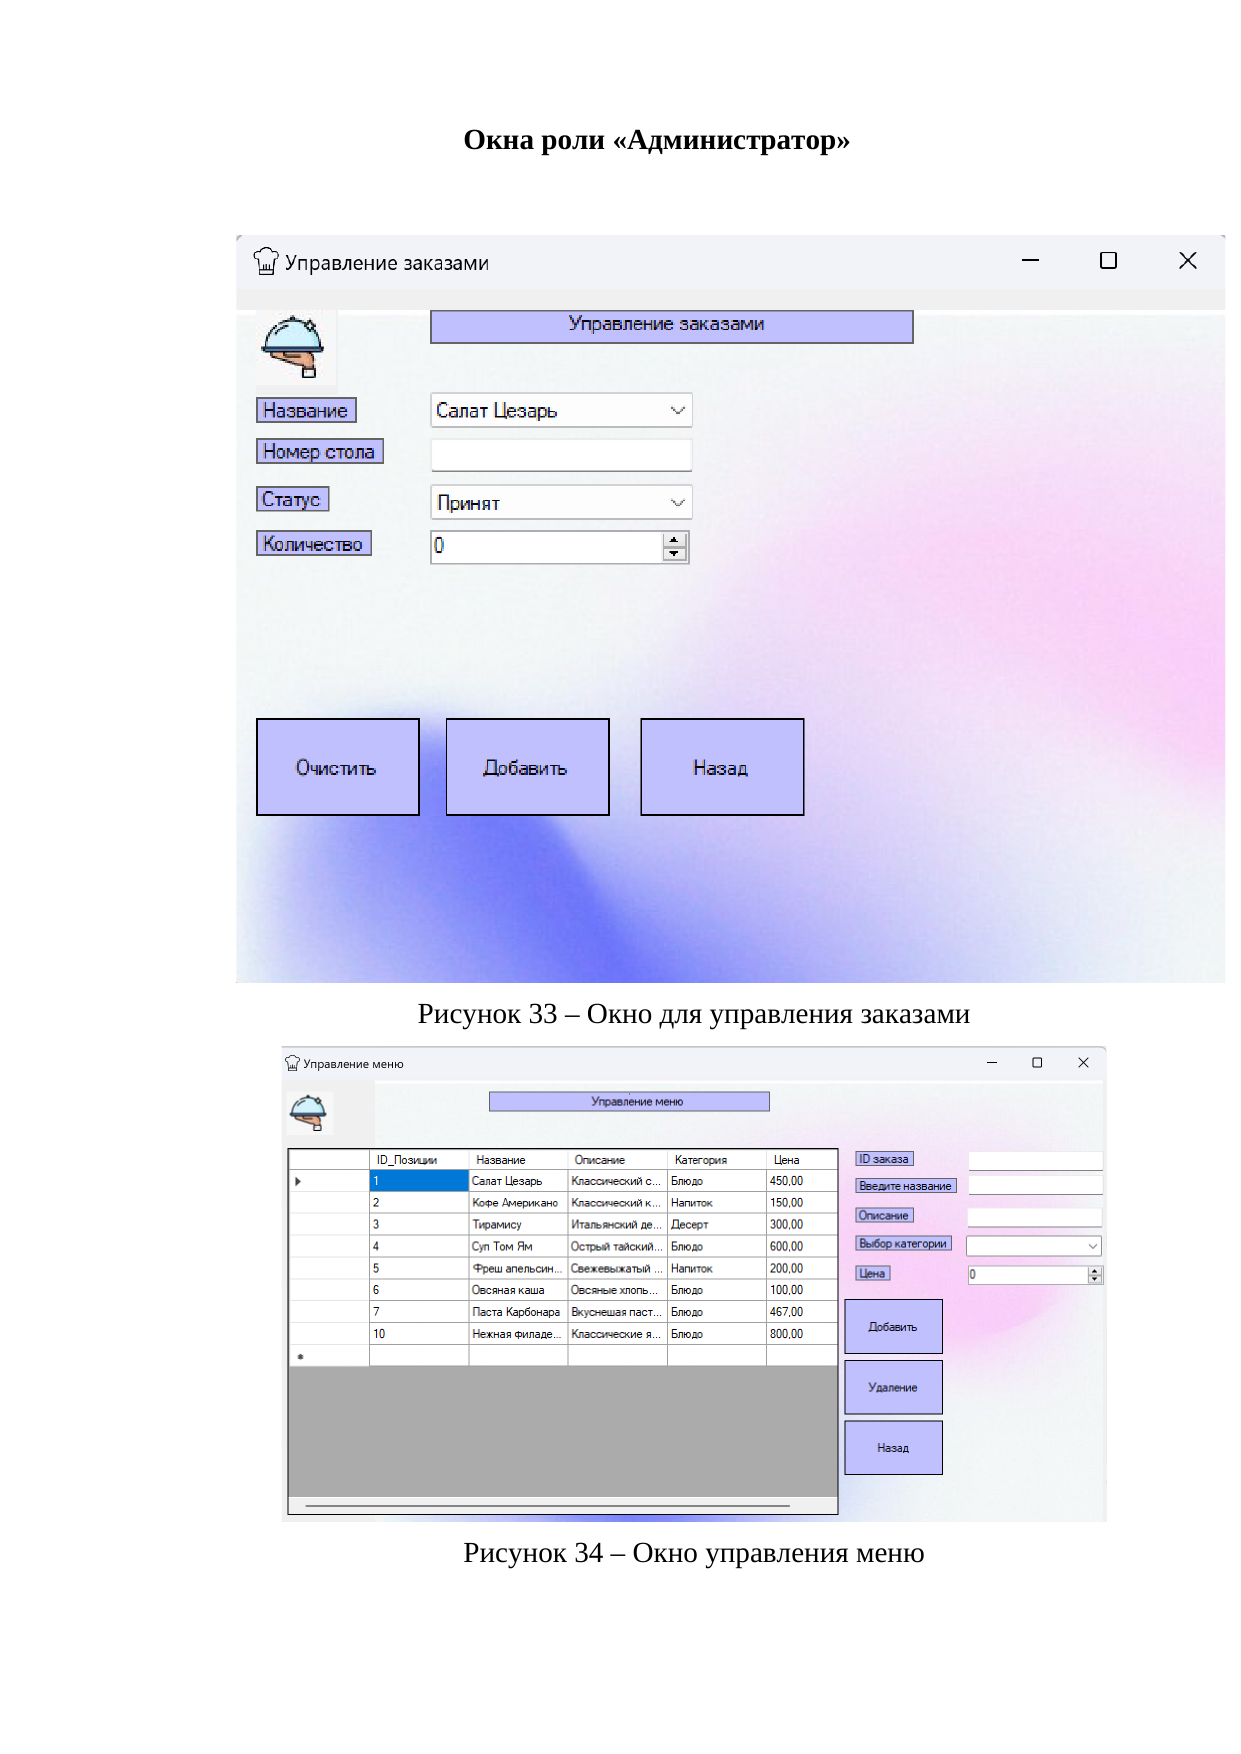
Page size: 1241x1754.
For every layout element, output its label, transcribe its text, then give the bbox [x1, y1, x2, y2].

picture [281, 1046, 1107, 1522]
subtitle Окна роли «Администратор» [162, 122, 1152, 156]
text Рисунок 34 – Окно управления меню [162, 1535, 1152, 1569]
text Рисунок 33 – Окно для управления заказами [162, 996, 1152, 1030]
picture [236, 235, 1226, 983]
